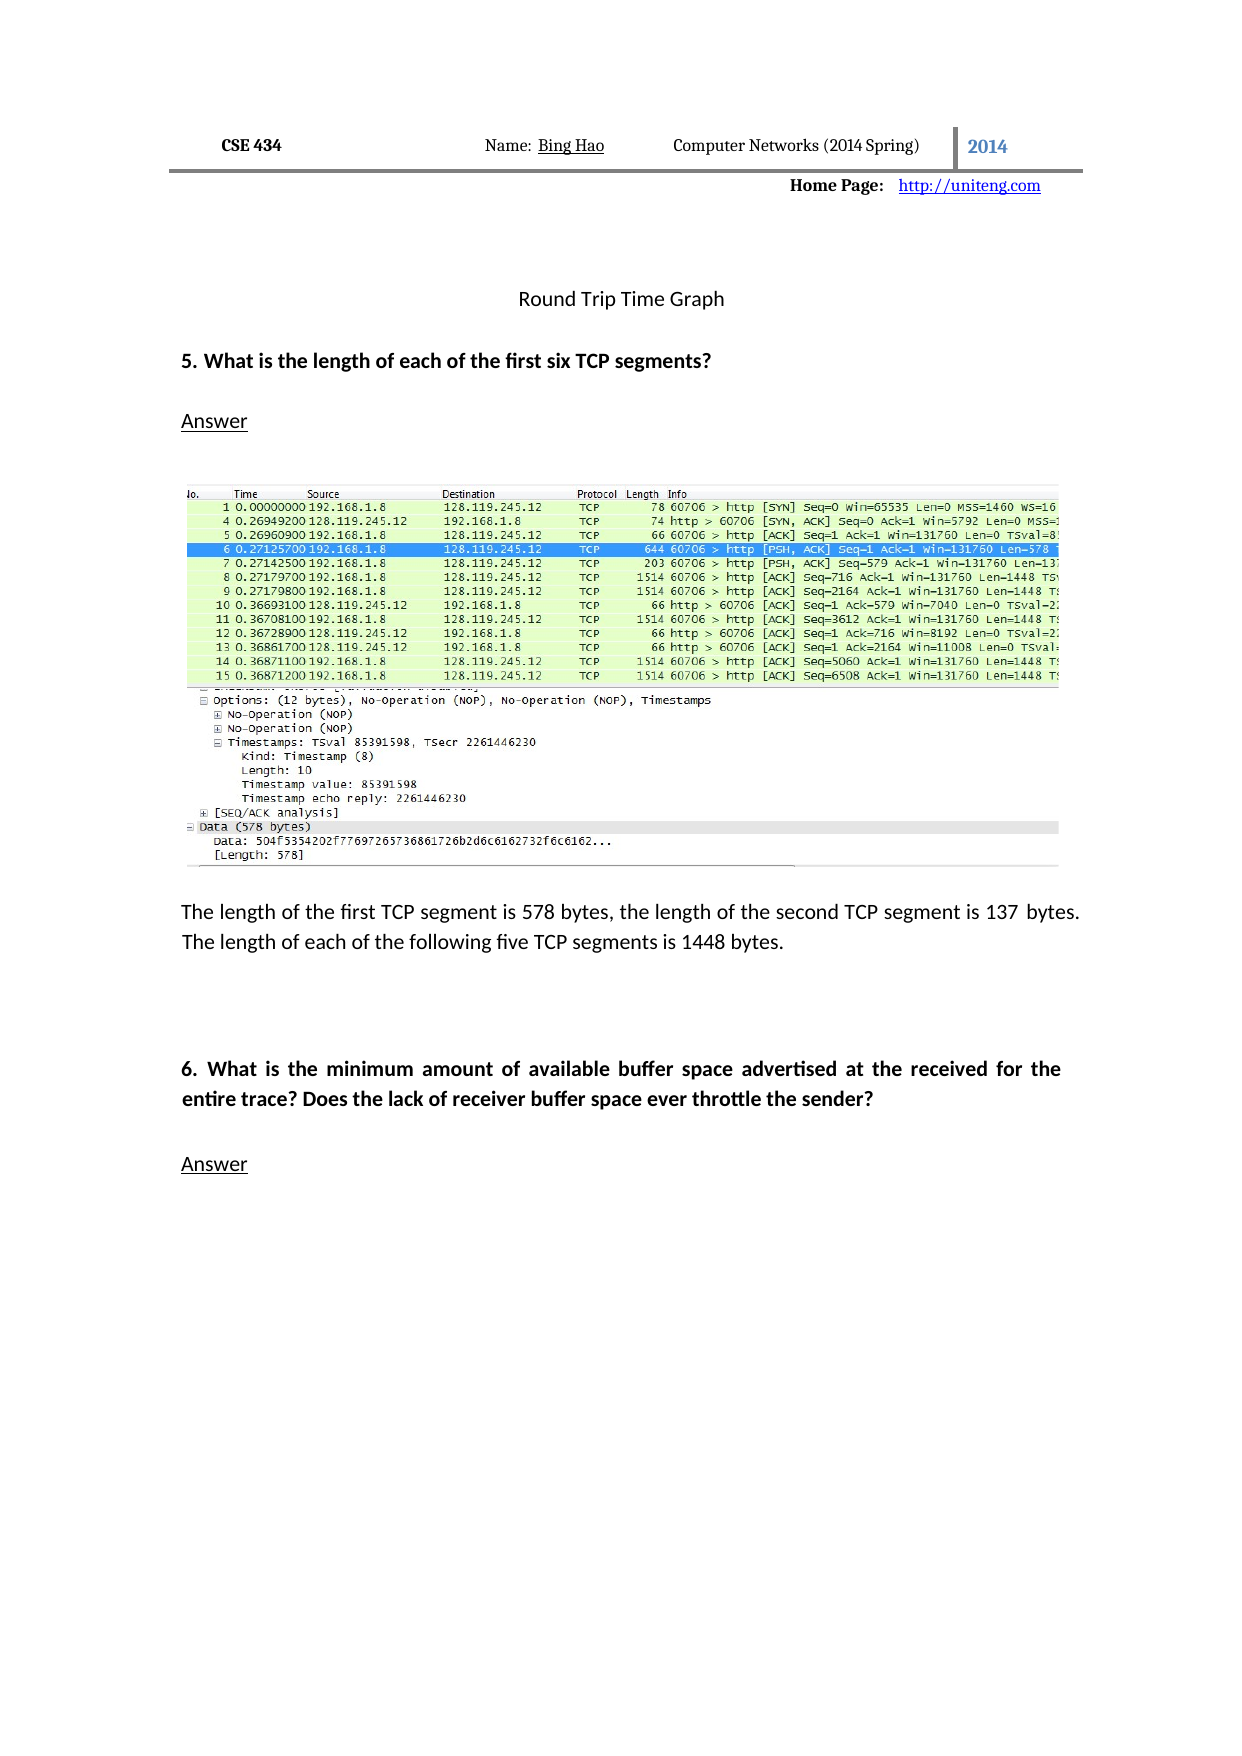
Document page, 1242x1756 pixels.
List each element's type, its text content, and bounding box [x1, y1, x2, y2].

text The length of the first TCP segment is 578 bytes, the length of the second TCP segment is 137 bytes. The length of each of the following five TCP segments is 1448 bytes. [181, 898, 1080, 955]
text 5. What is the length of each of the first six TCP segments? [181, 347, 1062, 374]
text Round Trip Time Graph [156, 285, 1087, 312]
subtitle Answer [181, 1150, 1131, 1177]
text 6. What is the minimum amount of available buffer space advertised at the received for the entire trace? Does the lack of receiver buffer space ever throttle the sender? [181, 1056, 1062, 1112]
subtitle Answer [181, 408, 1131, 434]
picture [187, 484, 1059, 867]
